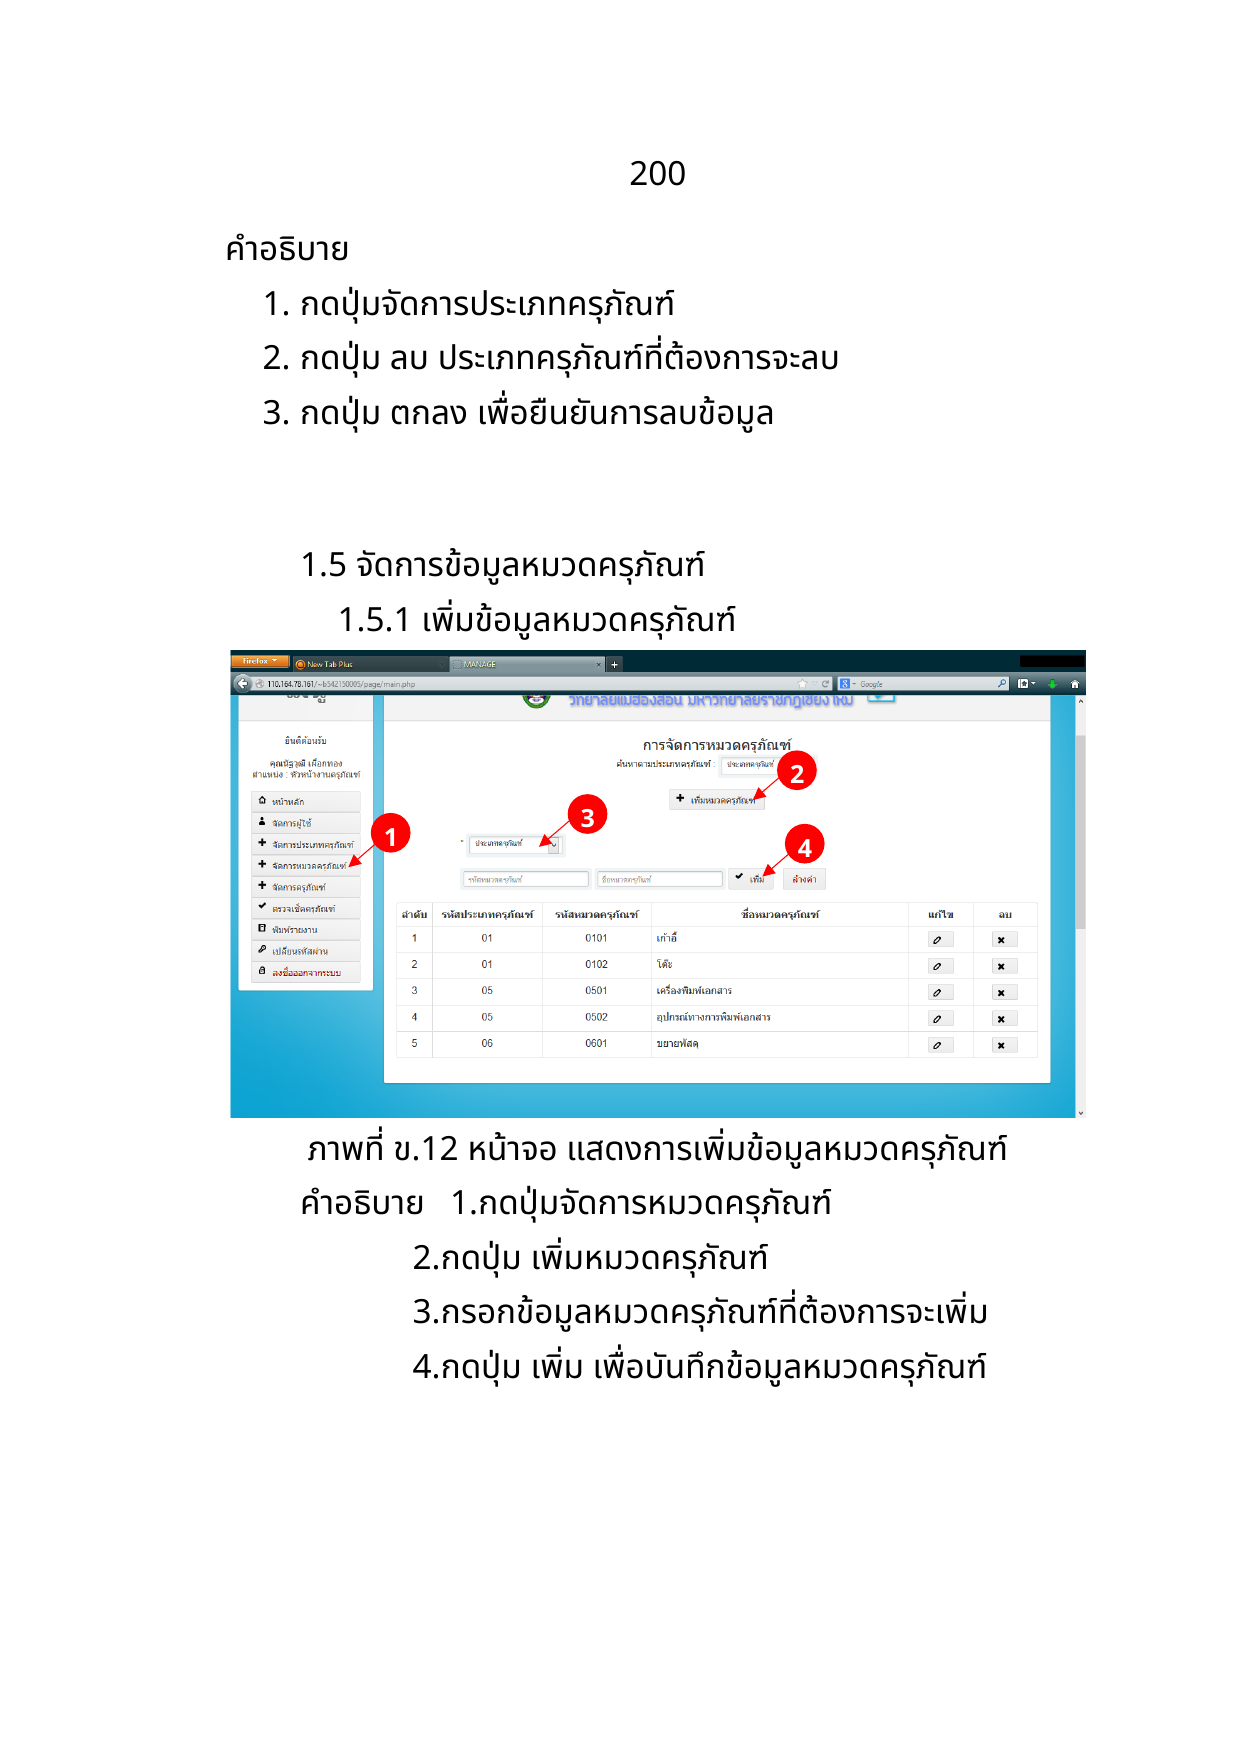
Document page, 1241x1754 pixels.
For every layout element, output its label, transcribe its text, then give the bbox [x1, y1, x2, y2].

list กดปุ่ม ตกลง เพื่อยืนยันการลบข้อมูล [262, 388, 1090, 439]
text 3.กรอกข้อมูลหมวดครุภัณฑ์ที่ต้องการจะเพิ่ม [225, 1288, 1090, 1339]
text 4.กดปุ่ม เพิ่ม เพื่อบันทึกข้อมูลหมวดครุภัณฑ์ [225, 1343, 1090, 1393]
text คำอธิบาย [225, 225, 1090, 275]
text ภาพที่ ข.12 หน้าจอ แสดงการเพิ่มข้อมูลหมวดครุภัณฑ์ [225, 1124, 1090, 1175]
list กดปุ่ม ลบ ประเภทครุภัณฑ์ที่ต้องการจะลบ [262, 334, 1090, 384]
text 2.กดปุ่ม เพิ่มหมวดครุภัณฑ์ [225, 1234, 1090, 1284]
text 1.5 จัดการข้อมูลหมวดครุภัณฑ์ [225, 541, 1090, 592]
text 1.5.1 เพิ่มข้อมูลหมวดครุภัณฑ์ [225, 596, 1090, 646]
list กดปุ่มจัดการประเภทครุภัณฑ์ [262, 279, 1090, 330]
text คำอธิบาย 1.กดปุ่มจัดการหมวดครุภัณฑ์ [225, 1179, 1090, 1230]
